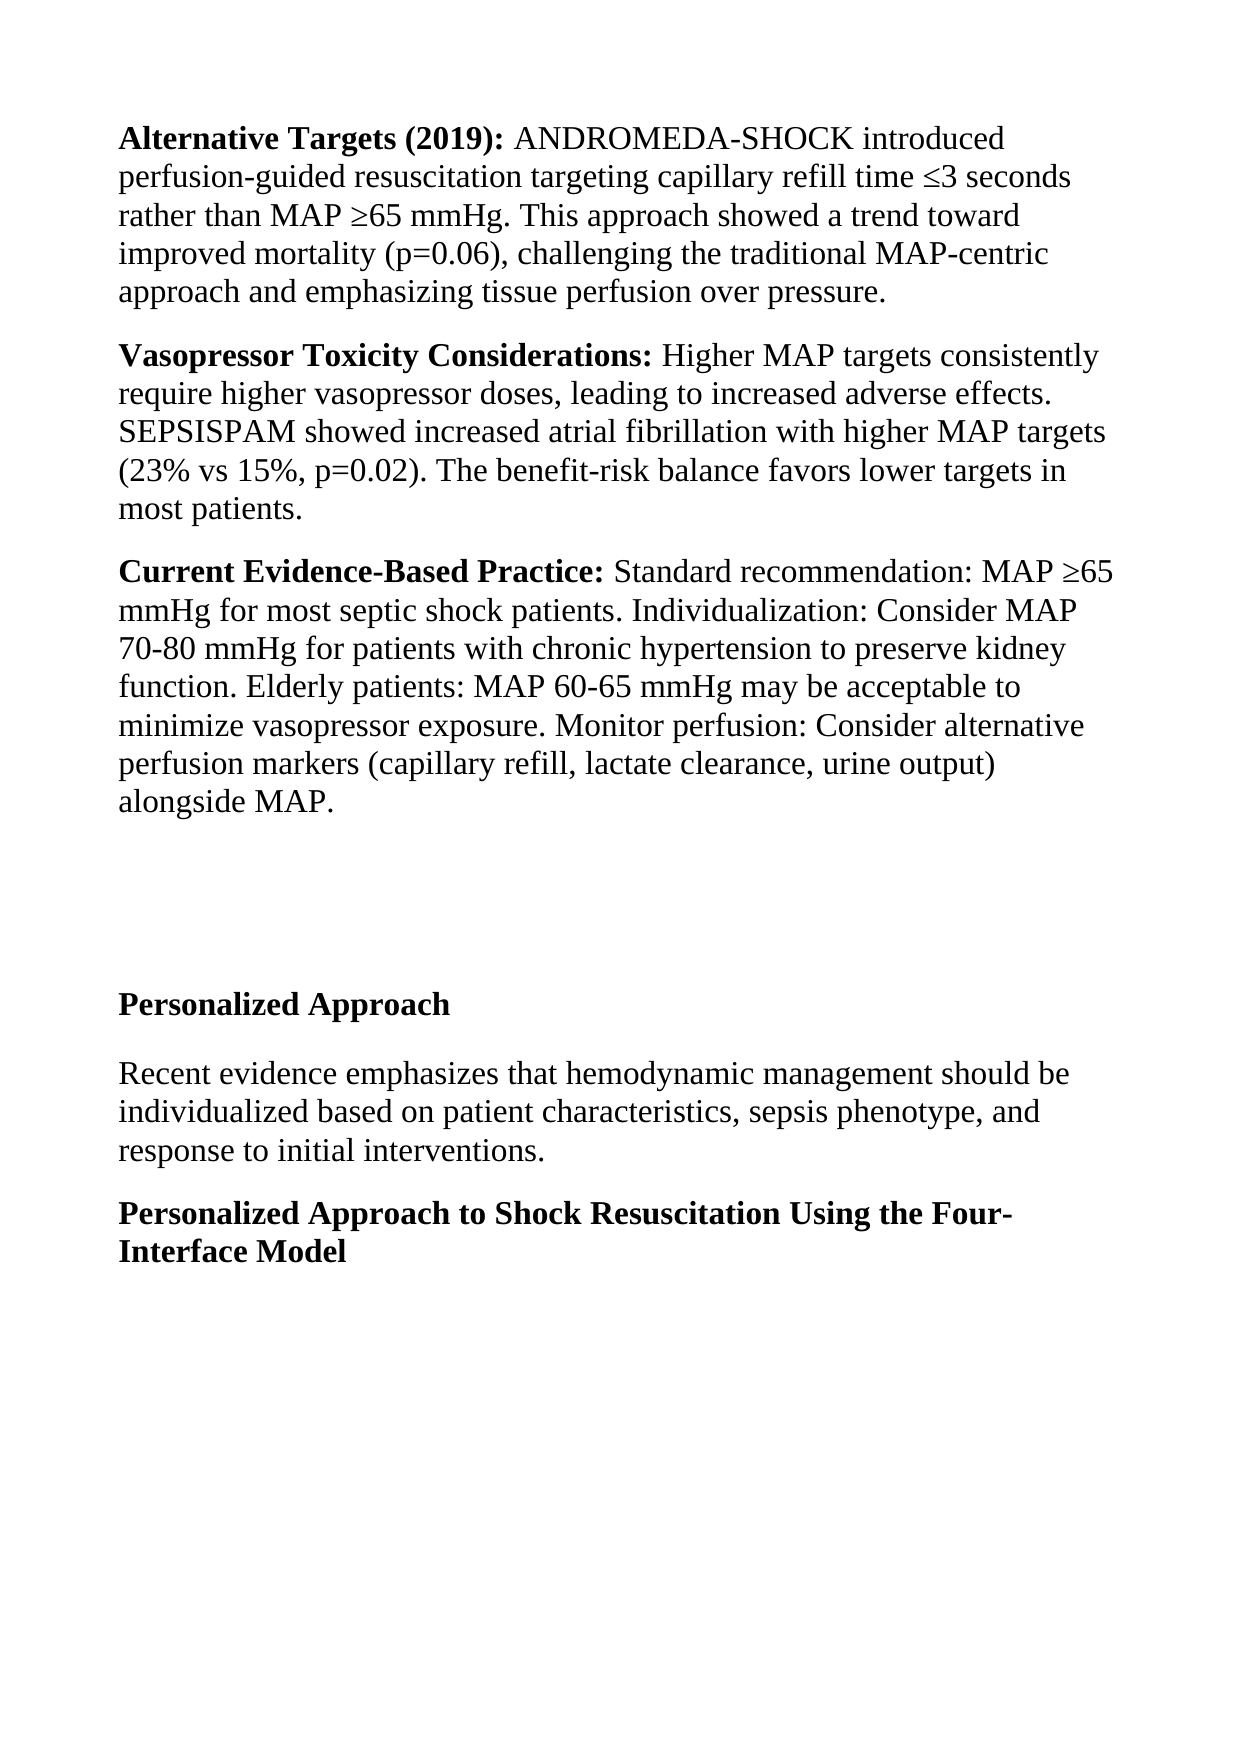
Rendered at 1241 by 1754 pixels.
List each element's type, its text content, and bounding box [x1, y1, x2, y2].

text Personalized Approach to Shock Resuscitation Using the Four-Interface Model [118, 1193, 1122, 1270]
text Alternative Targets (2019): ANDROMEDA-SHOCK introduced perfusion-guided resuscitation targeting capillary refill time ≤3 seconds rather than MAP ≥65 mmHg. This approach showed a trend toward improved mortality (p=0.06), challenging the traditional MAP-centric approach and emphasizing tissue perfusion over pressure. [118, 118, 1122, 310]
text Vasopressor Toxicity Considerations: Higher MAP targets consistently require higher vasopressor doses, leading to increased adverse effects. SEPSISPAM showed increased atrial fibrillation with higher MAP targets (23% vs 15%, p=0.02). The benefit-risk balance favors lower targets in most patients. [118, 335, 1122, 526]
text Current Evidence-Based Practice: Standard recommendation: MAP ≥65 mmHg for most septic shock patients. Individualization: Consider MAP 70-80 mmHg for patients with chronic hypertension to preserve kidney function. Elderly patients: MAP 60-65 mmHg may be acceptable to minimize vasopressor exposure. Monitor perfusion: Consider alternative perfusion markers (capillary refill, lactate clearance, urine output) alongside MAP. [118, 551, 1122, 820]
text Recent evidence emphasizes that hemodynamic management should be individualized based on patient characteristics, sepsis phenotype, and response to initial interventions. [118, 1053, 1122, 1168]
text Personalized Approach [118, 984, 1122, 1022]
